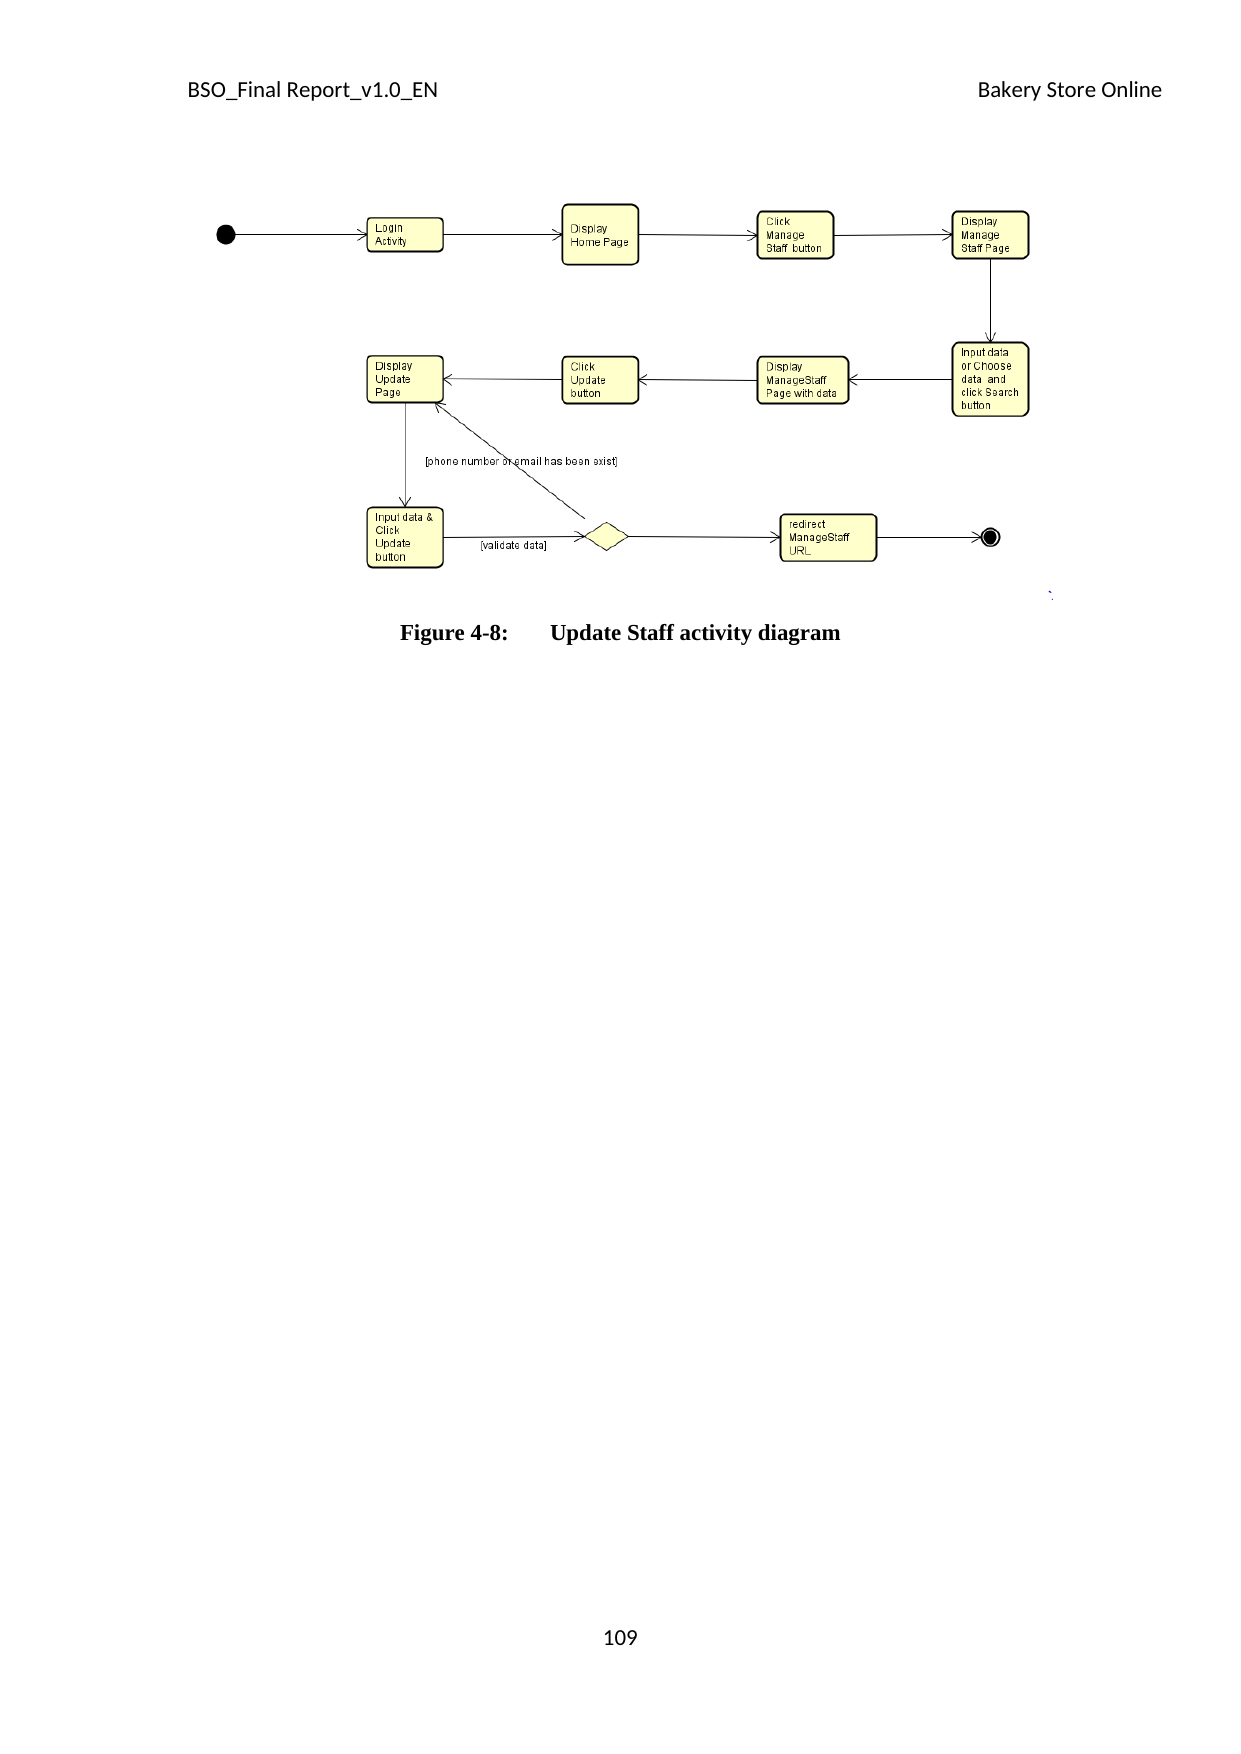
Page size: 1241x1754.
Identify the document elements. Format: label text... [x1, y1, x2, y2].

text Update Staff activity diagram [187, 619, 1053, 645]
picture [187, 180, 1053, 600]
